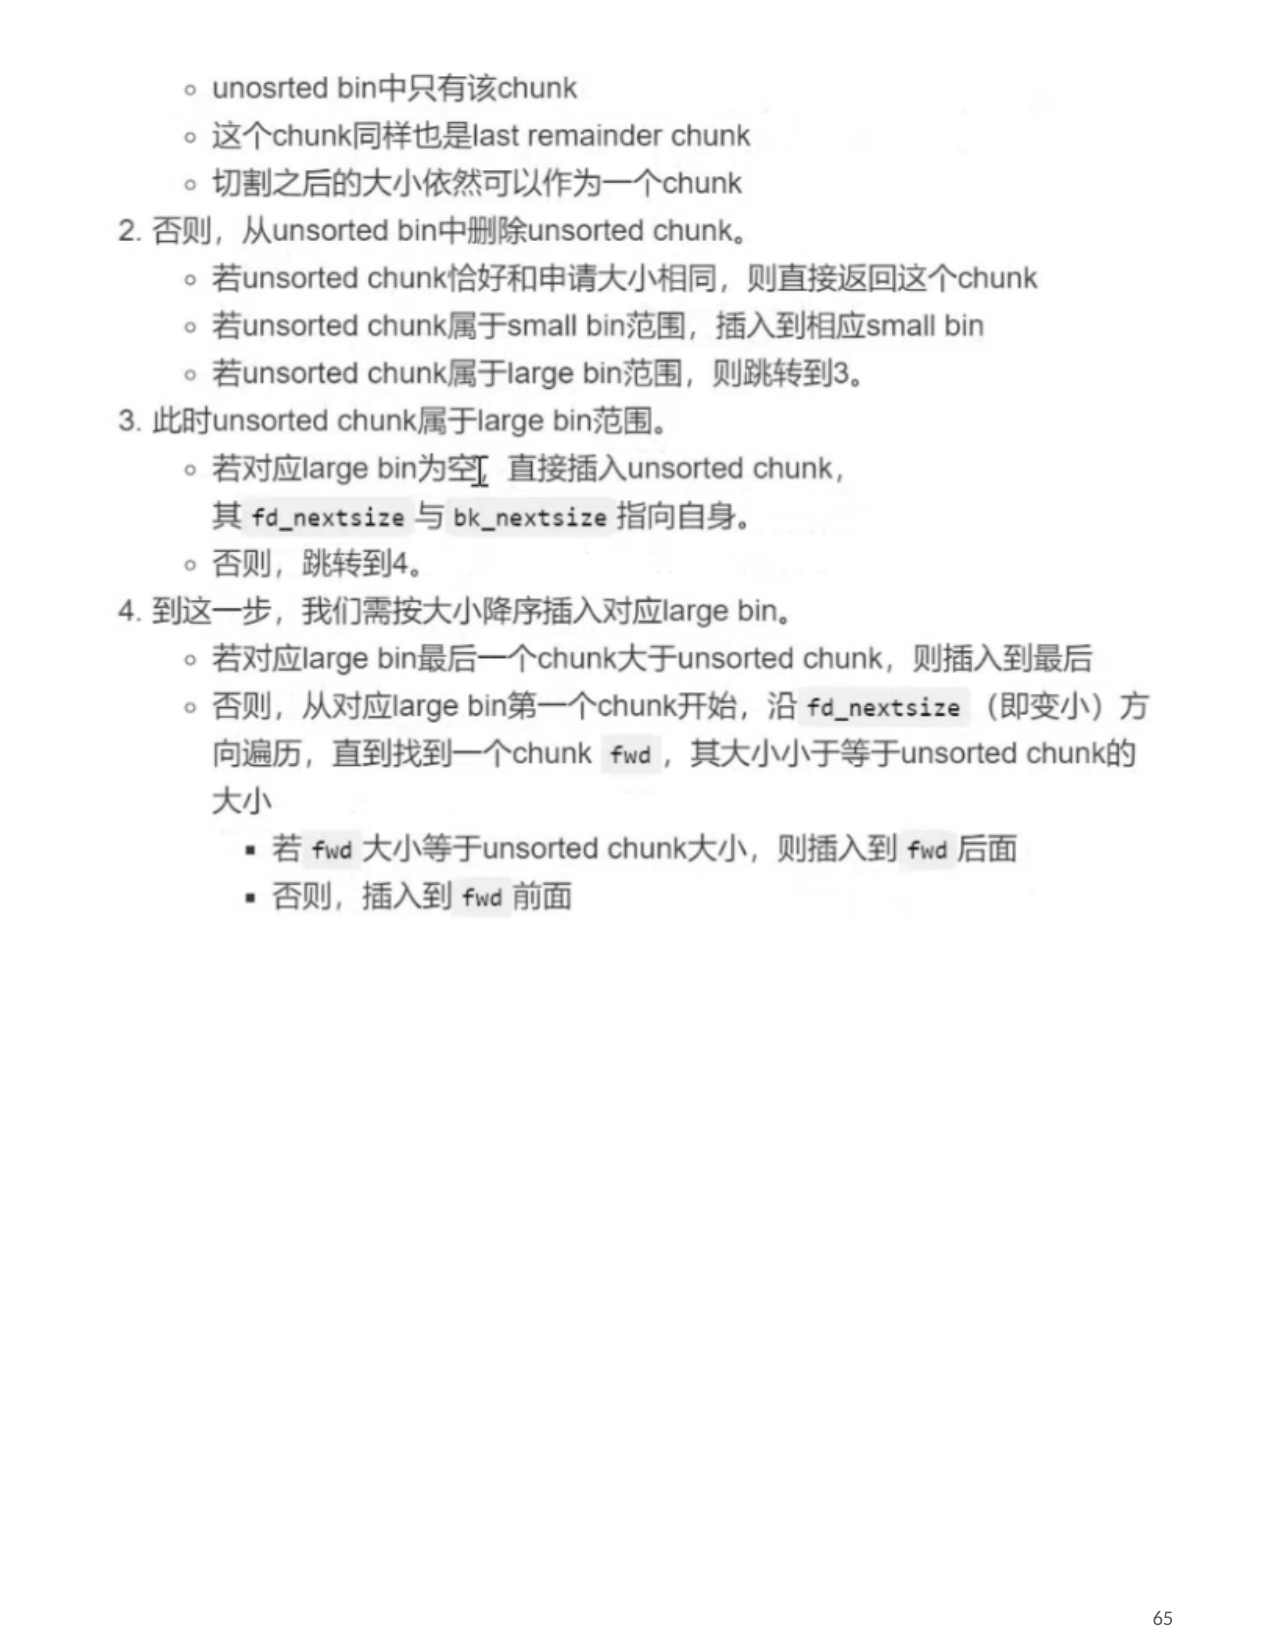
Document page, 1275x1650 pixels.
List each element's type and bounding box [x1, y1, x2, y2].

picture [101, 68, 1174, 926]
